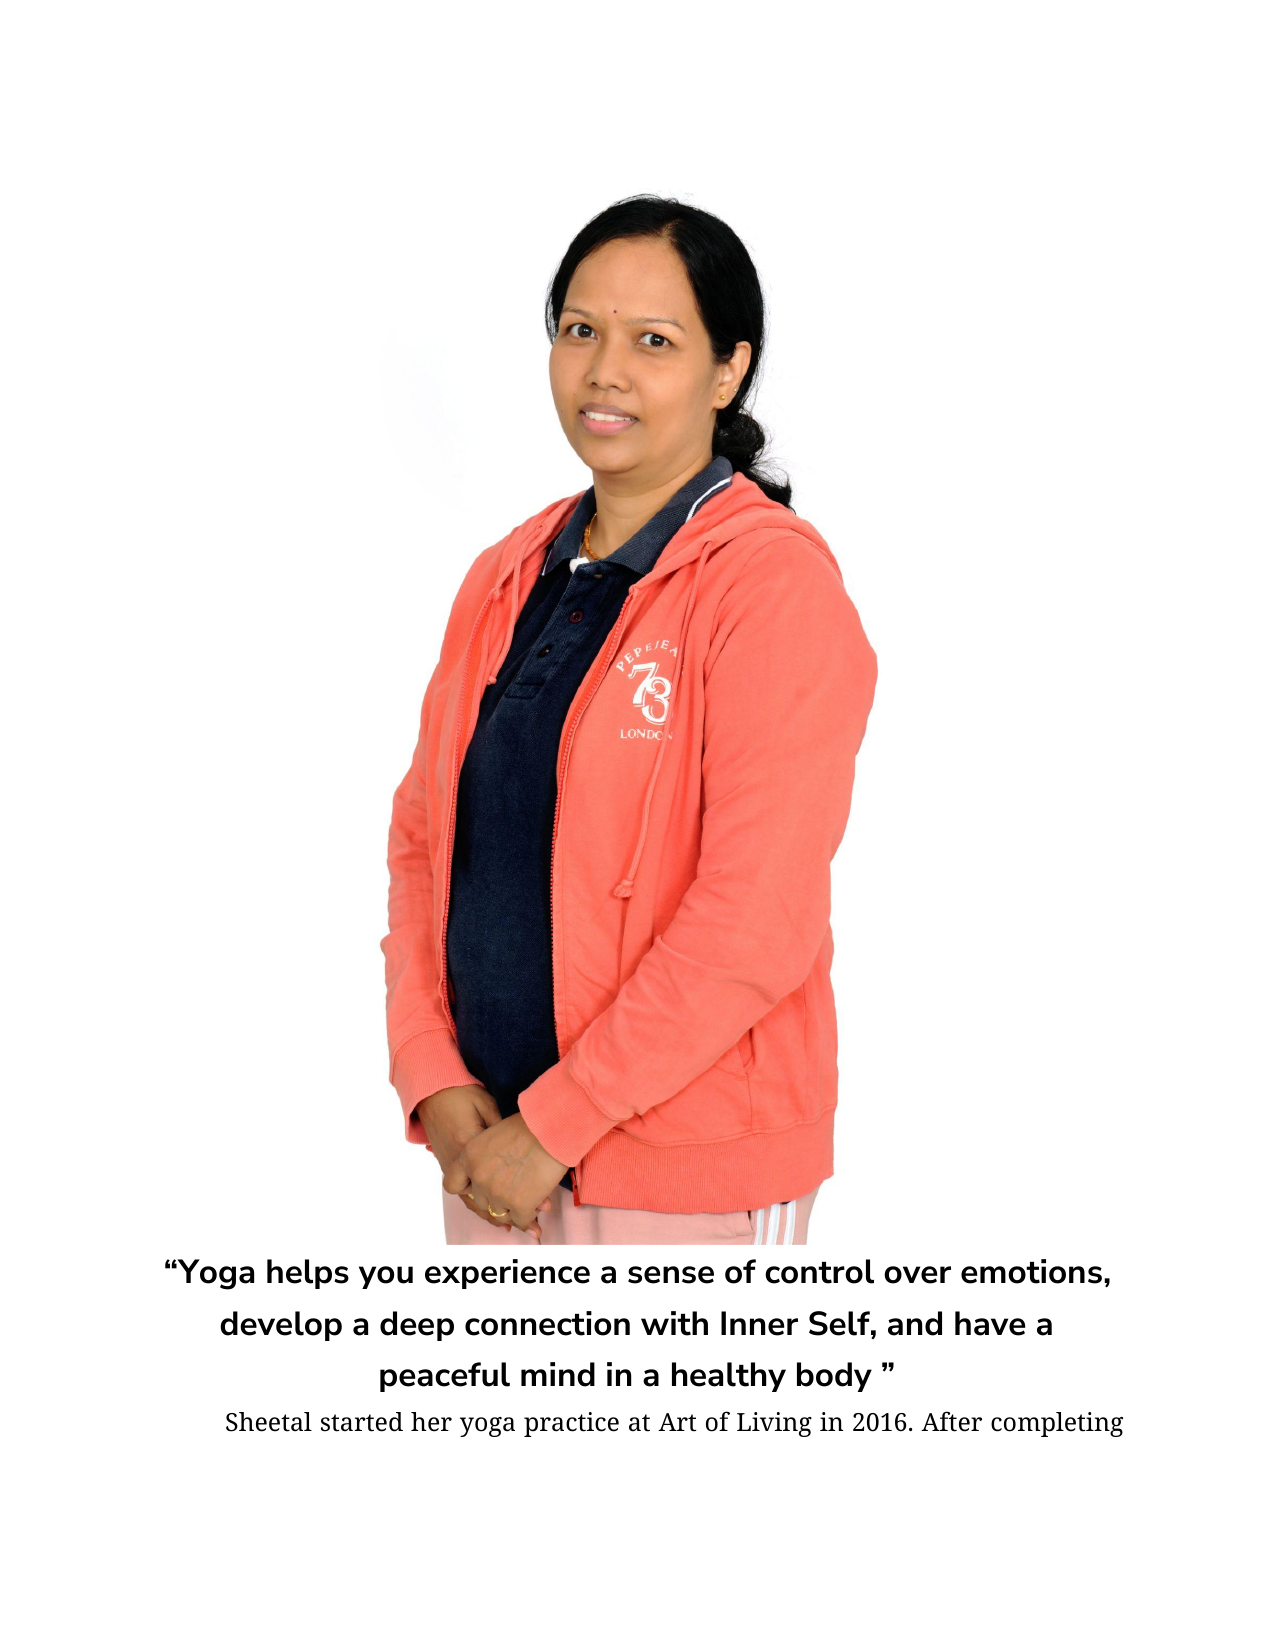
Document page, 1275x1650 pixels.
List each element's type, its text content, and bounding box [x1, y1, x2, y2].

text “Yoga helps you experience a sense of control over emotions, develop a deep connection with Inner Self, and have a peaceful mind in a healthy body ” [159, 1249, 1114, 1399]
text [161, 1405, 1125, 1439]
picture [280, 150, 1005, 1245]
